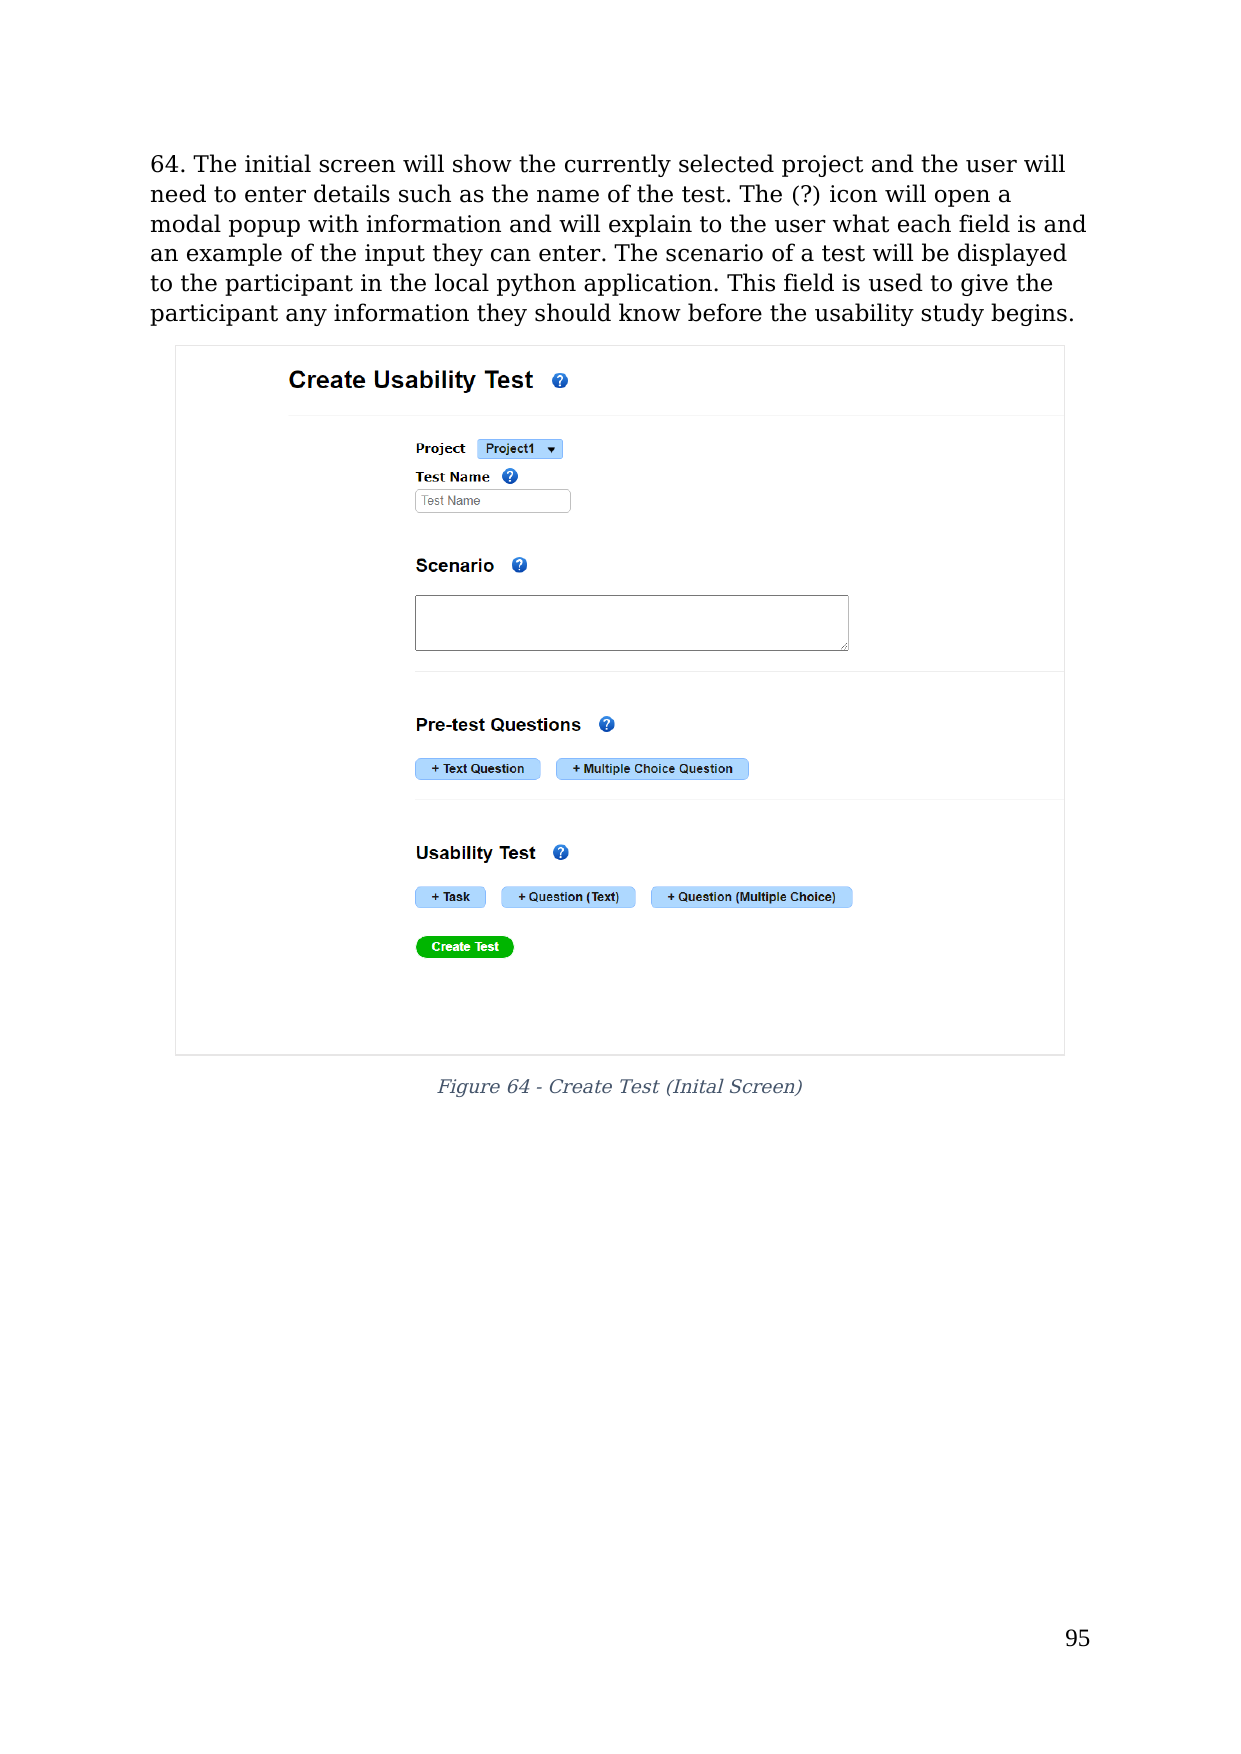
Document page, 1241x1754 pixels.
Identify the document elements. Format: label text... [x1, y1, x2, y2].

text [150, 150, 1090, 326]
text Figure 64 - Create Test (Inital Screen) [150, 1074, 1090, 1097]
picture [176, 346, 1064, 1054]
